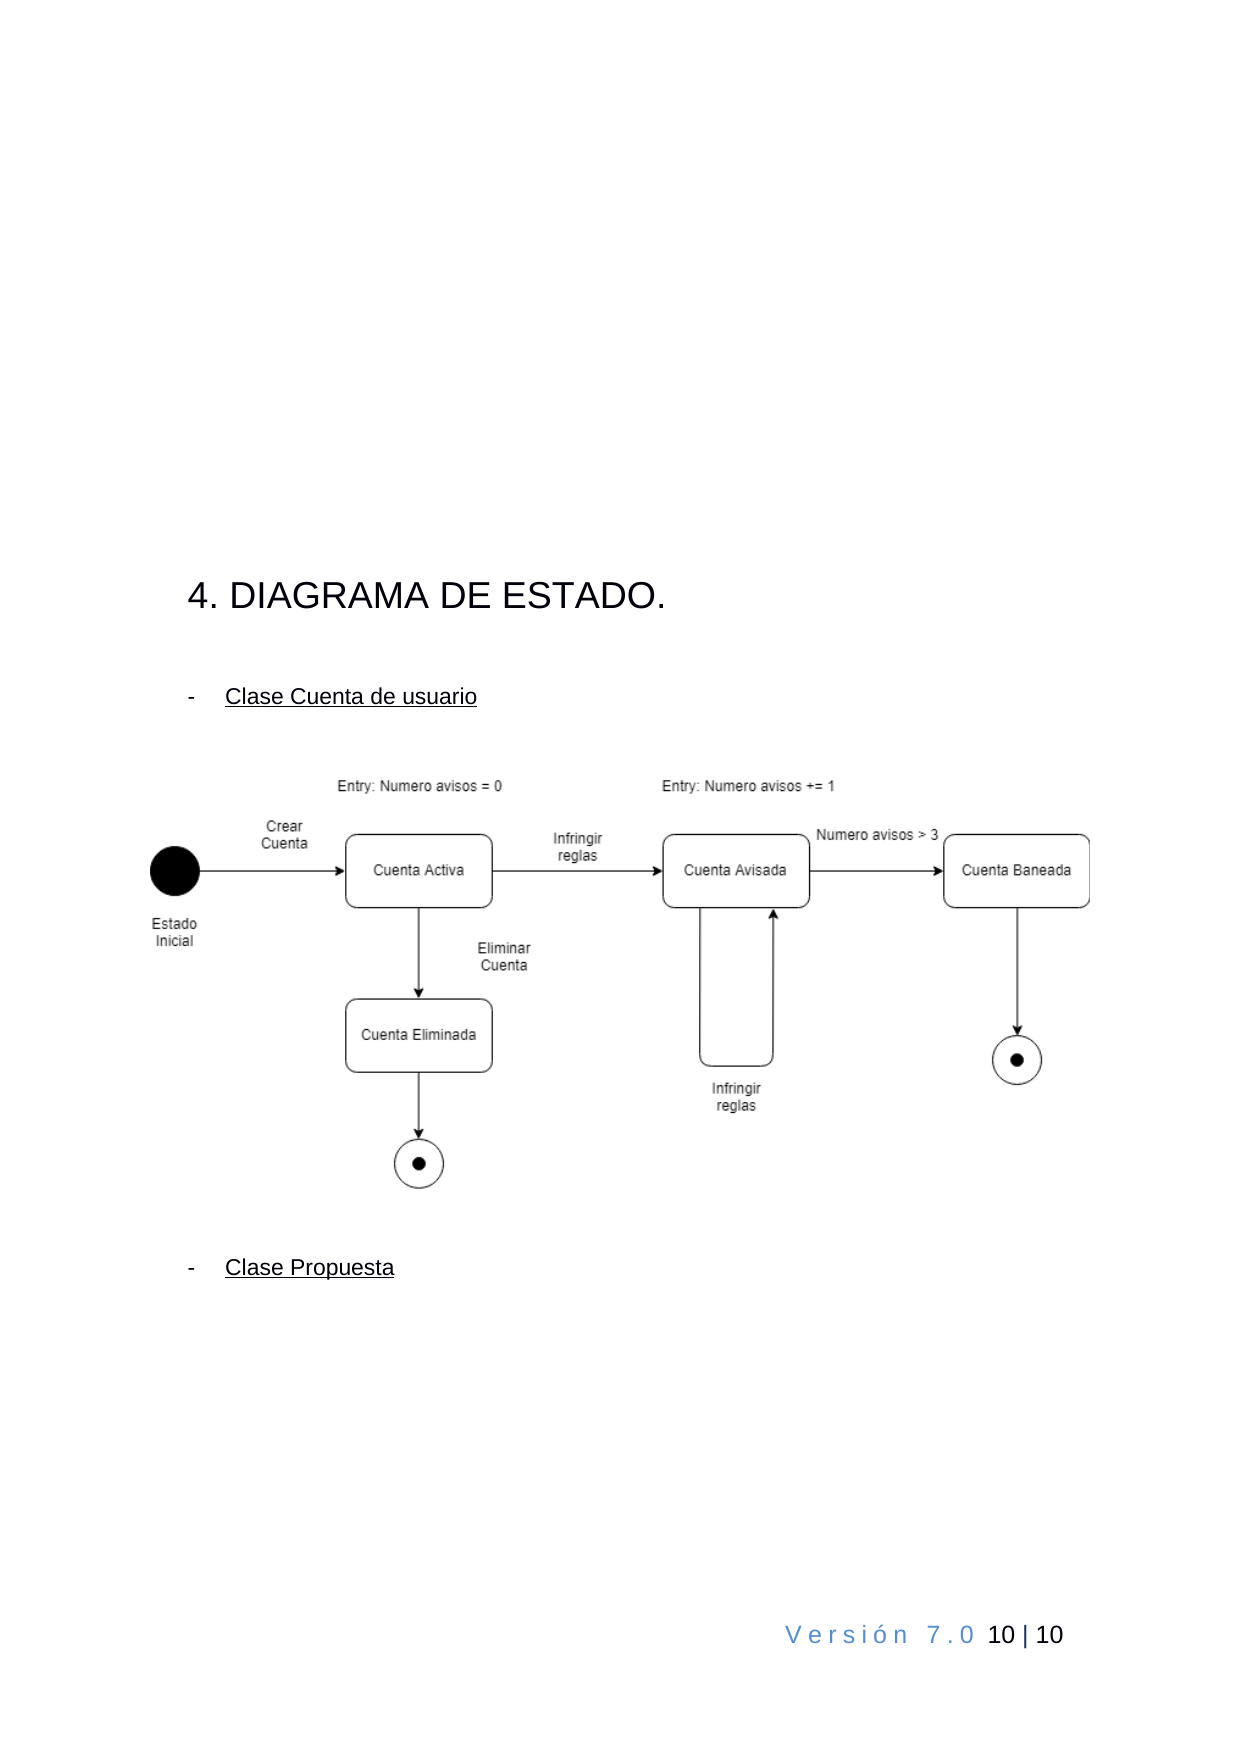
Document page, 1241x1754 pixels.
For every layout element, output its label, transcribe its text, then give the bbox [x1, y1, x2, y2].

text 4. DIAGRAMA DE ESTADO. [187, 573, 1090, 616]
list Clase Propuesta [187, 1254, 1090, 1280]
picture [150, 773, 1090, 1190]
list Clase Cuenta de usuario [187, 683, 1090, 709]
